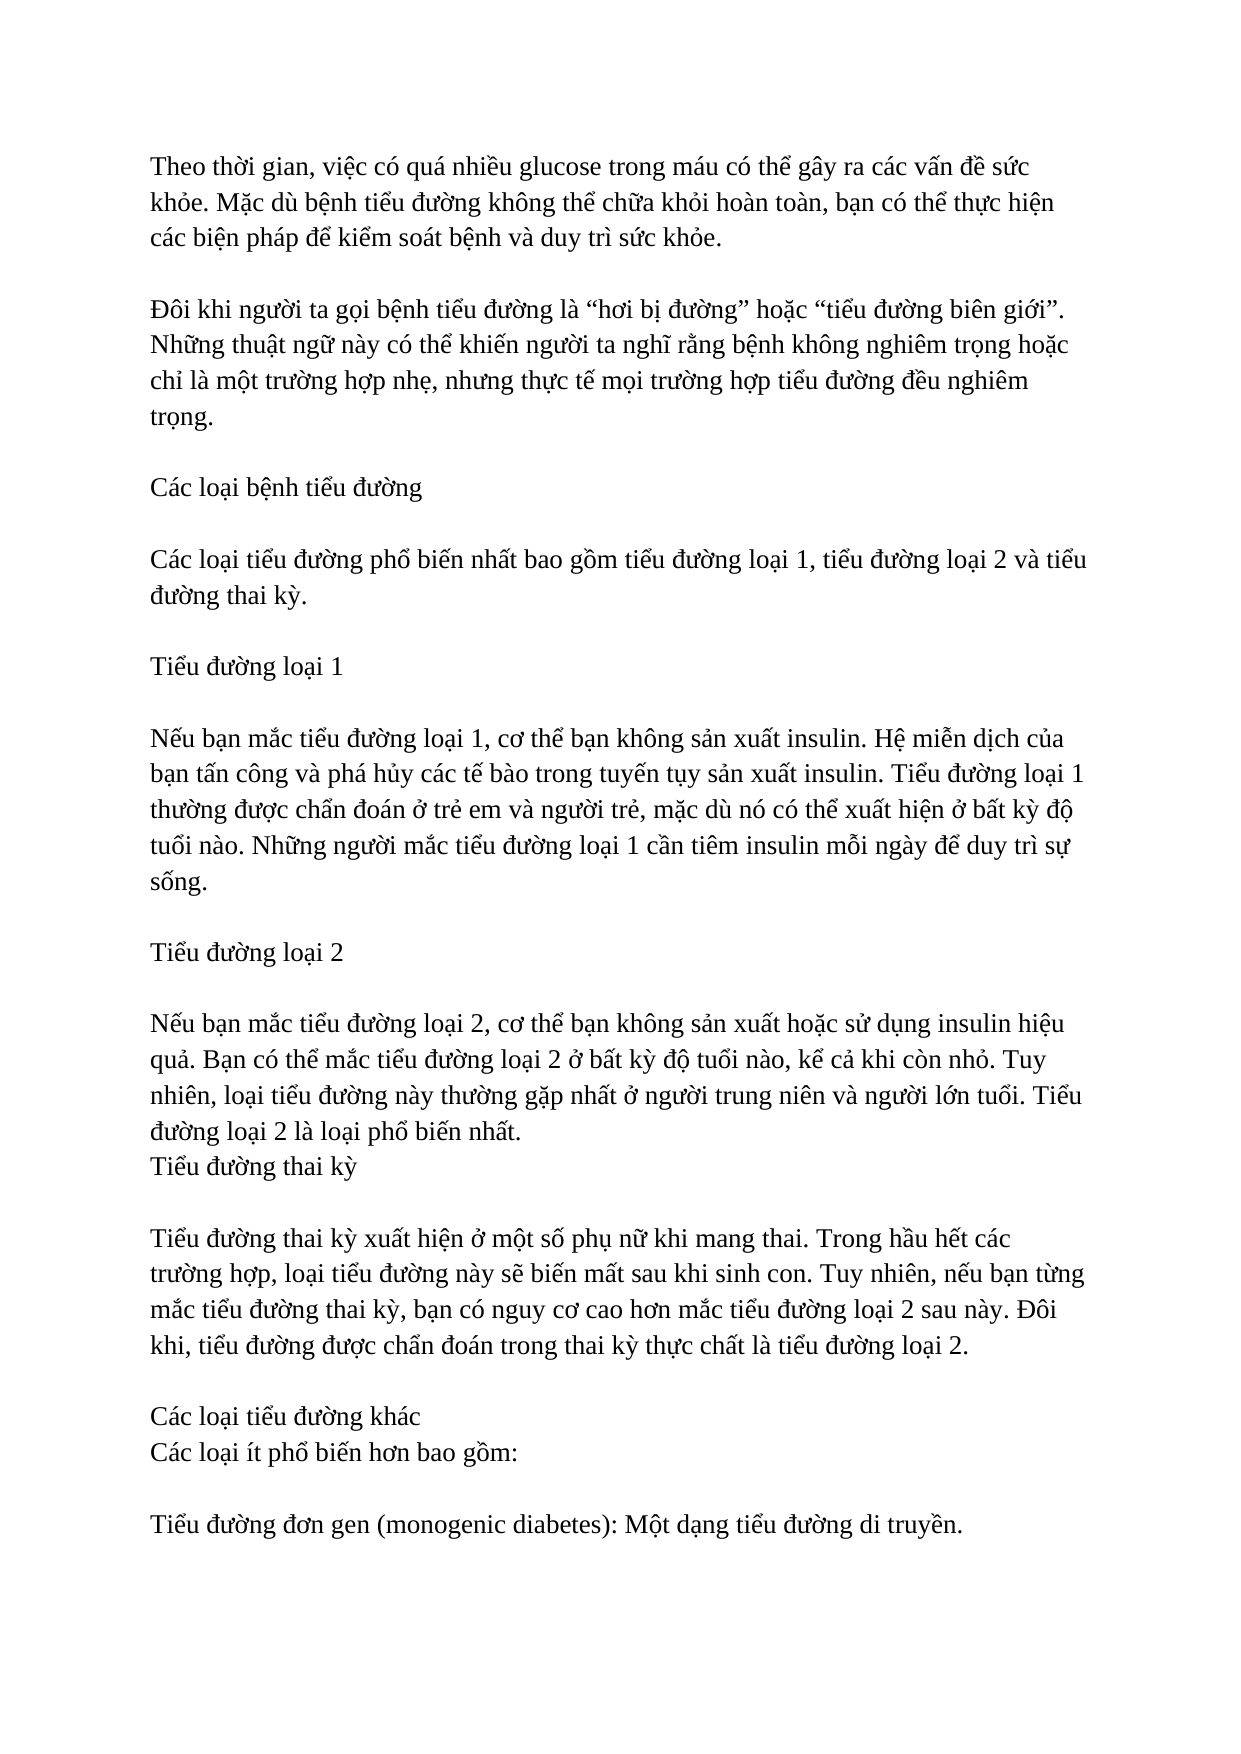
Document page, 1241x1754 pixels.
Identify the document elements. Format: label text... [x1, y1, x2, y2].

text Tiểu đường đơn gen (monogenic diabetes): Một dạng tiểu đường di truyền. [150, 1508, 1090, 1539]
text Tiểu đường loại 2 [150, 936, 1090, 967]
text Các loại tiểu đường khác [150, 1401, 1090, 1432]
text Tiểu đường thai kỳ xuất hiện ở một số phụ nữ khi mang thai. Trong hầu hết các trường hợp, loại tiểu đường này sẽ biến mất sau khi sinh con. Tuy nhiên, nếu bạn từng mắc tiểu đường thai kỳ, bạn có nguy cơ cao hơn mắc tiểu đường loại 2 sau này. Đôi khi, tiểu đường được chẩn đoán trong thai kỳ thực chất là tiểu đường loại 2. [150, 1222, 1090, 1360]
text Tiểu đường thai kỳ [150, 1150, 1090, 1182]
text Theo thời gian, việc có quá nhiều glucose trong máu có thể gây ra các vấn đề sức khỏe. Mặc dù bệnh tiểu đường không thể chữa khỏi hoàn toàn, bạn có thể thực hiện các biện pháp để kiểm soát bệnh và duy trì sức khỏe. [150, 150, 1090, 253]
text Nếu bạn mắc tiểu đường loại 2, cơ thể bạn không sản xuất hoặc sử dụng insulin hiệu quả. Bạn có thể mắc tiểu đường loại 2 ở bất kỳ độ tuổi nào, kể cả khi còn nhỏ. Tuy nhiên, loại tiểu đường này thường gặp nhất ở người trung niên và người lớn tuổi. Tiểu đường loại 2 là loại phổ biến nhất. [150, 1007, 1090, 1146]
text Các loại tiểu đường phổ biến nhất bao gồm tiểu đường loại 1, tiểu đường loại 2 và tiểu đường thai kỳ. [150, 543, 1090, 610]
text Các loại bệnh tiểu đường [150, 472, 1090, 503]
text Tiểu đường loại 1 [150, 650, 1090, 681]
text Các loại ít phổ biến hơn bao gồm: [150, 1436, 1090, 1467]
text Nếu bạn mắc tiểu đường loại 1, cơ thể bạn không sản xuất insulin. Hệ miễn dịch của bạn tấn công và phá hủy các tế bào trong tuyến tụy sản xuất insulin. Tiểu đường loại 1 thường được chẩn đoán ở trẻ em và người trẻ, mặc dù nó có thể xuất hiện ở bất kỳ độ tuổi nào. Những người mắc tiểu đường loại 1 cần tiêm insulin mỗi ngày để duy trì sự sống. [150, 722, 1090, 896]
text Đôi khi người ta gọi bệnh tiểu đường là “hơi bị đường” hoặc “tiểu đường biên giới”. Những thuật ngữ này có thể khiến người ta nghĩ rằng bệnh không nghiêm trọng hoặc chỉ là một trường hợp nhẹ, nhưng thực tế mọi trường hợp tiểu đường đều nghiêm trọng. [150, 293, 1090, 431]
